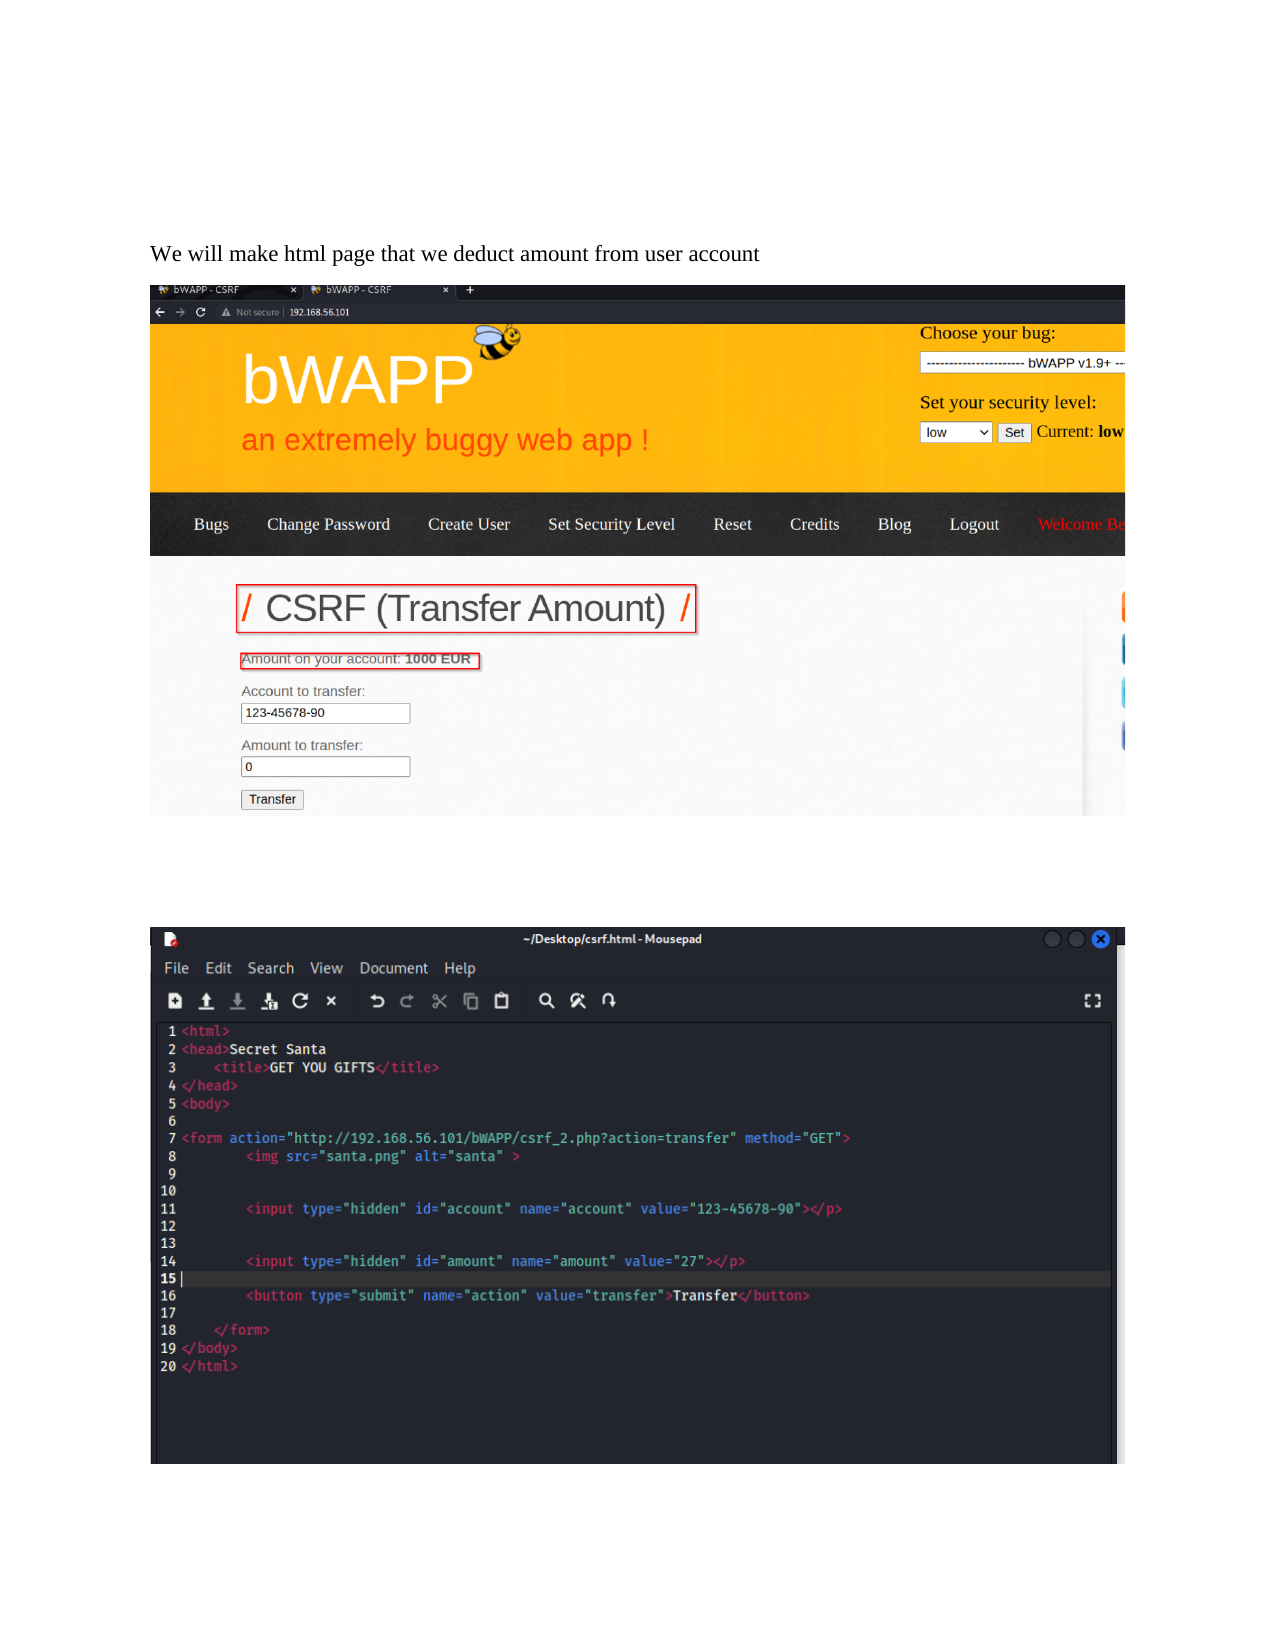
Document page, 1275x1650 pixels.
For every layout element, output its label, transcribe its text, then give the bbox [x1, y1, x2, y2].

picture [150, 927, 1125, 1464]
picture [150, 285, 1125, 816]
text We will make html page that we deduct amount from user account [150, 240, 1125, 267]
